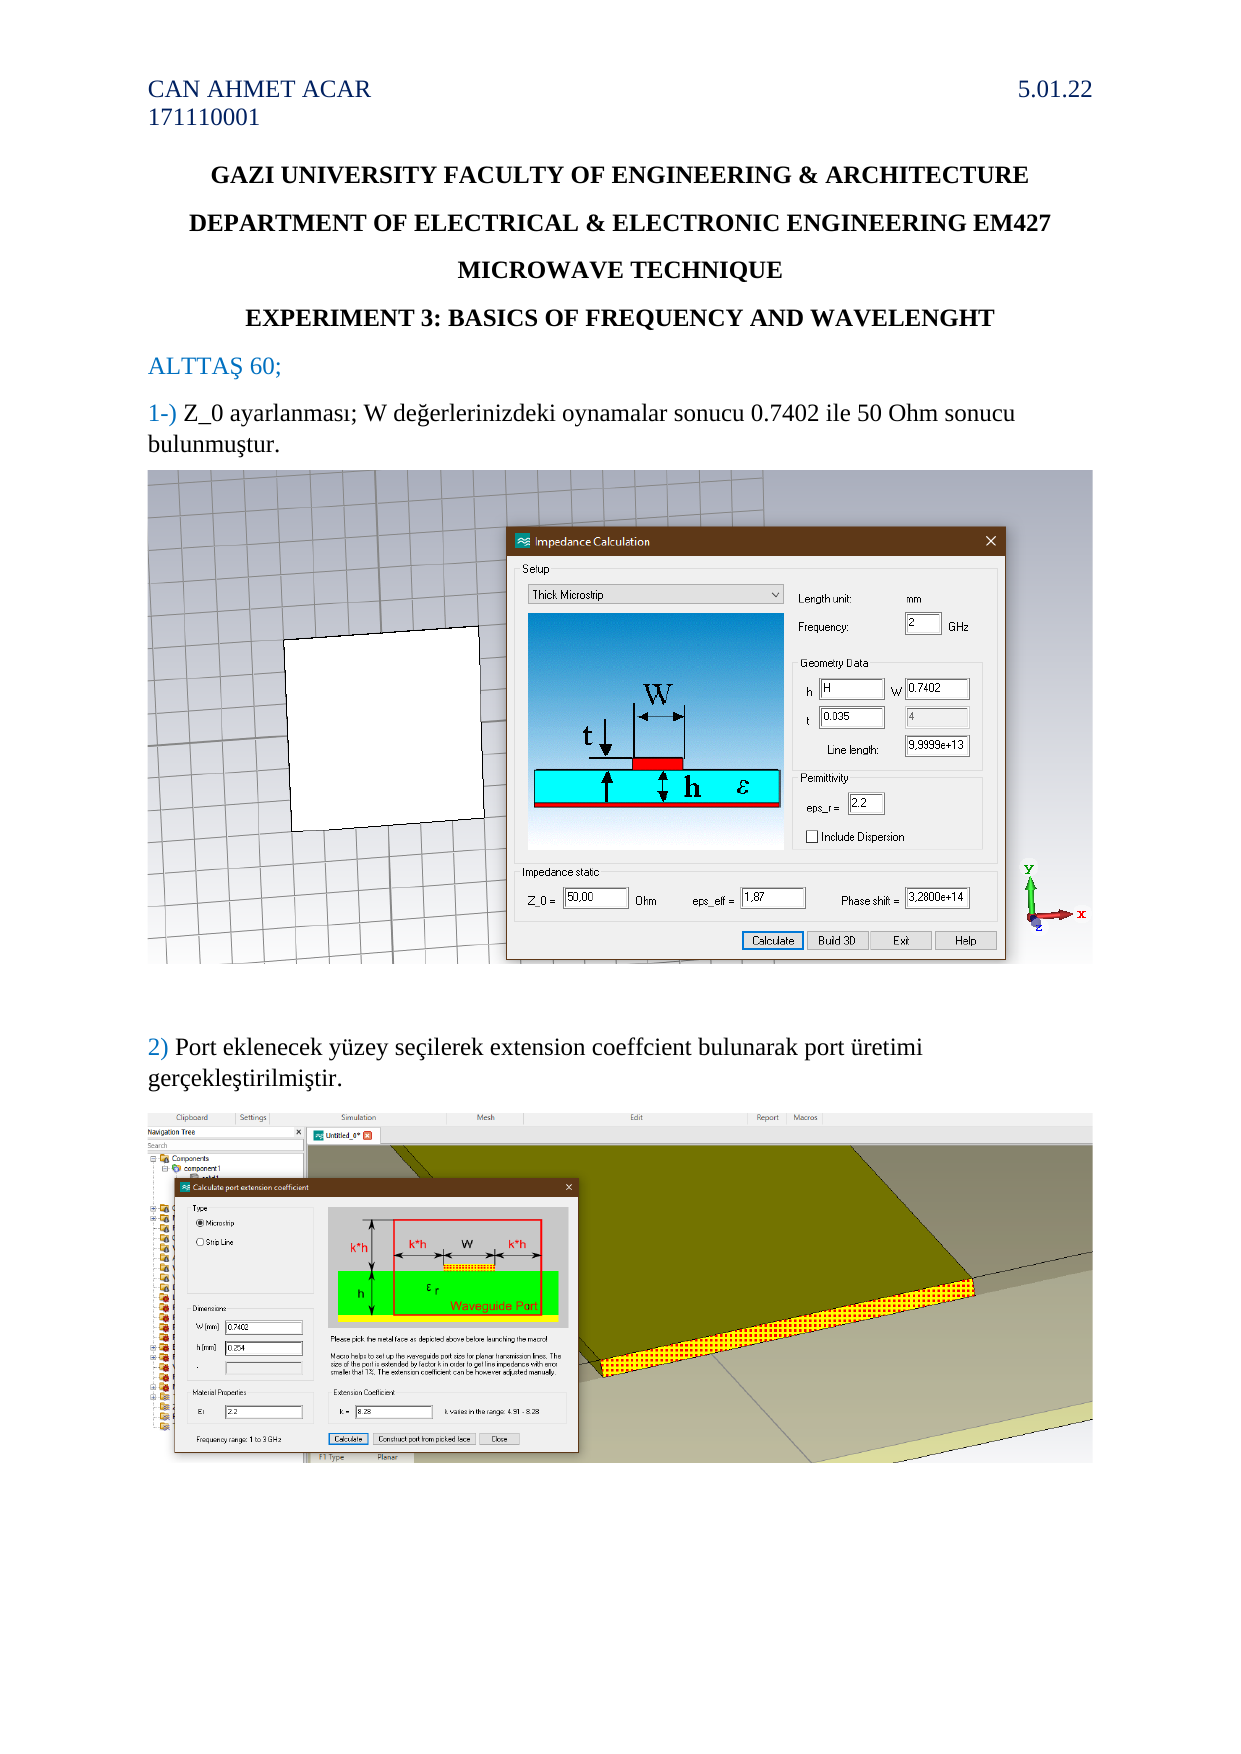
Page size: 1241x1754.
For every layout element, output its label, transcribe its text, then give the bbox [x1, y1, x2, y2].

text 2) Port eklenecek yüzey seçilerek extension coeffcient bulunarak port üretimi gerçekleştirilmiştir. [148, 1032, 1093, 1092]
text GAZI UNIVERSITY FACULTY OF ENGINEERING & ARCHITECTURE [148, 160, 1093, 189]
text 1-) Z_0 ayarlanması; W değerlerinizdeki oynamalar sonucu 0.7402 ile 50 Ohm sonucu bulunmuştur. [148, 398, 1093, 458]
text DEPARTMENT OF ELECTRICAL & ELECTRONIC ENGINEERING EM427 [148, 208, 1093, 236]
text ALTTAŞ 60; [148, 351, 1093, 379]
picture [147, 470, 1093, 964]
text EXPERIMENT 3: BASICS OF FREQUENCY AND WAVELENGHT [148, 303, 1093, 332]
picture [147, 1113, 1093, 1463]
text MICROWAVE TECHNIQUE [148, 255, 1093, 284]
